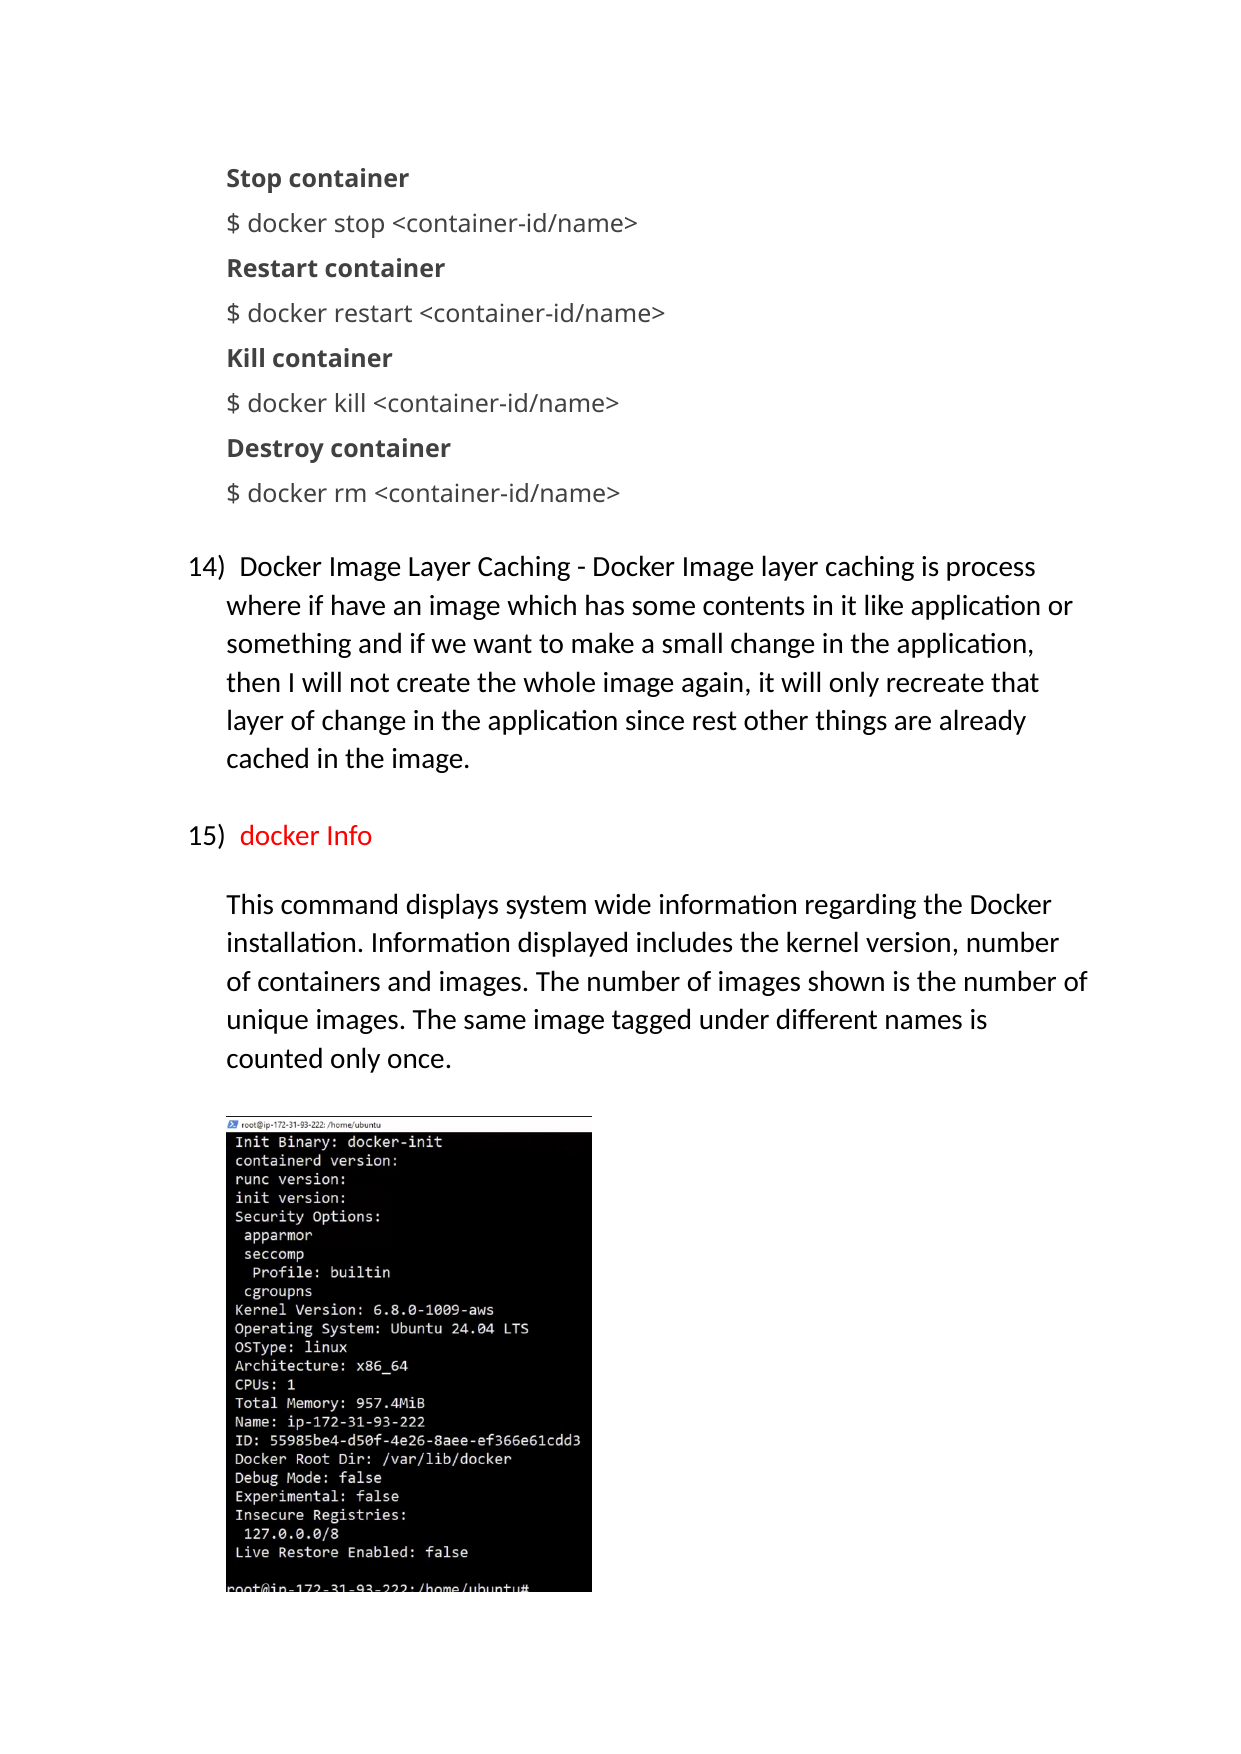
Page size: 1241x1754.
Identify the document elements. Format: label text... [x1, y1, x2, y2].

picture [226, 1116, 592, 1592]
list Stop container $ docker stop <container-id/name> [226, 150, 1090, 240]
list Destroy container $ docker rm <container-id/name> [226, 420, 1090, 510]
list This command displays system wide information regarding the Docker installation. Information displayed includes the kernel version, number of containers and images. The number of images shown is the number of unique images. The same image tagged under different names is counted only once. [226, 886, 1090, 1076]
list docker Info [187, 817, 1090, 853]
list Restart container $ docker restart <container-id/name> [226, 240, 1090, 330]
list Docker Image Layer Caching - Docker Image layer caching is process where if have an image which has some contents in it like application or something and if we want to make a small change in the application, then I will not create the whole image again, it will only recreate that layer of change in the application since rest other things are already cached in the image. [187, 548, 1090, 776]
list Kill container $ docker kill <container-id/name> [226, 330, 1090, 420]
